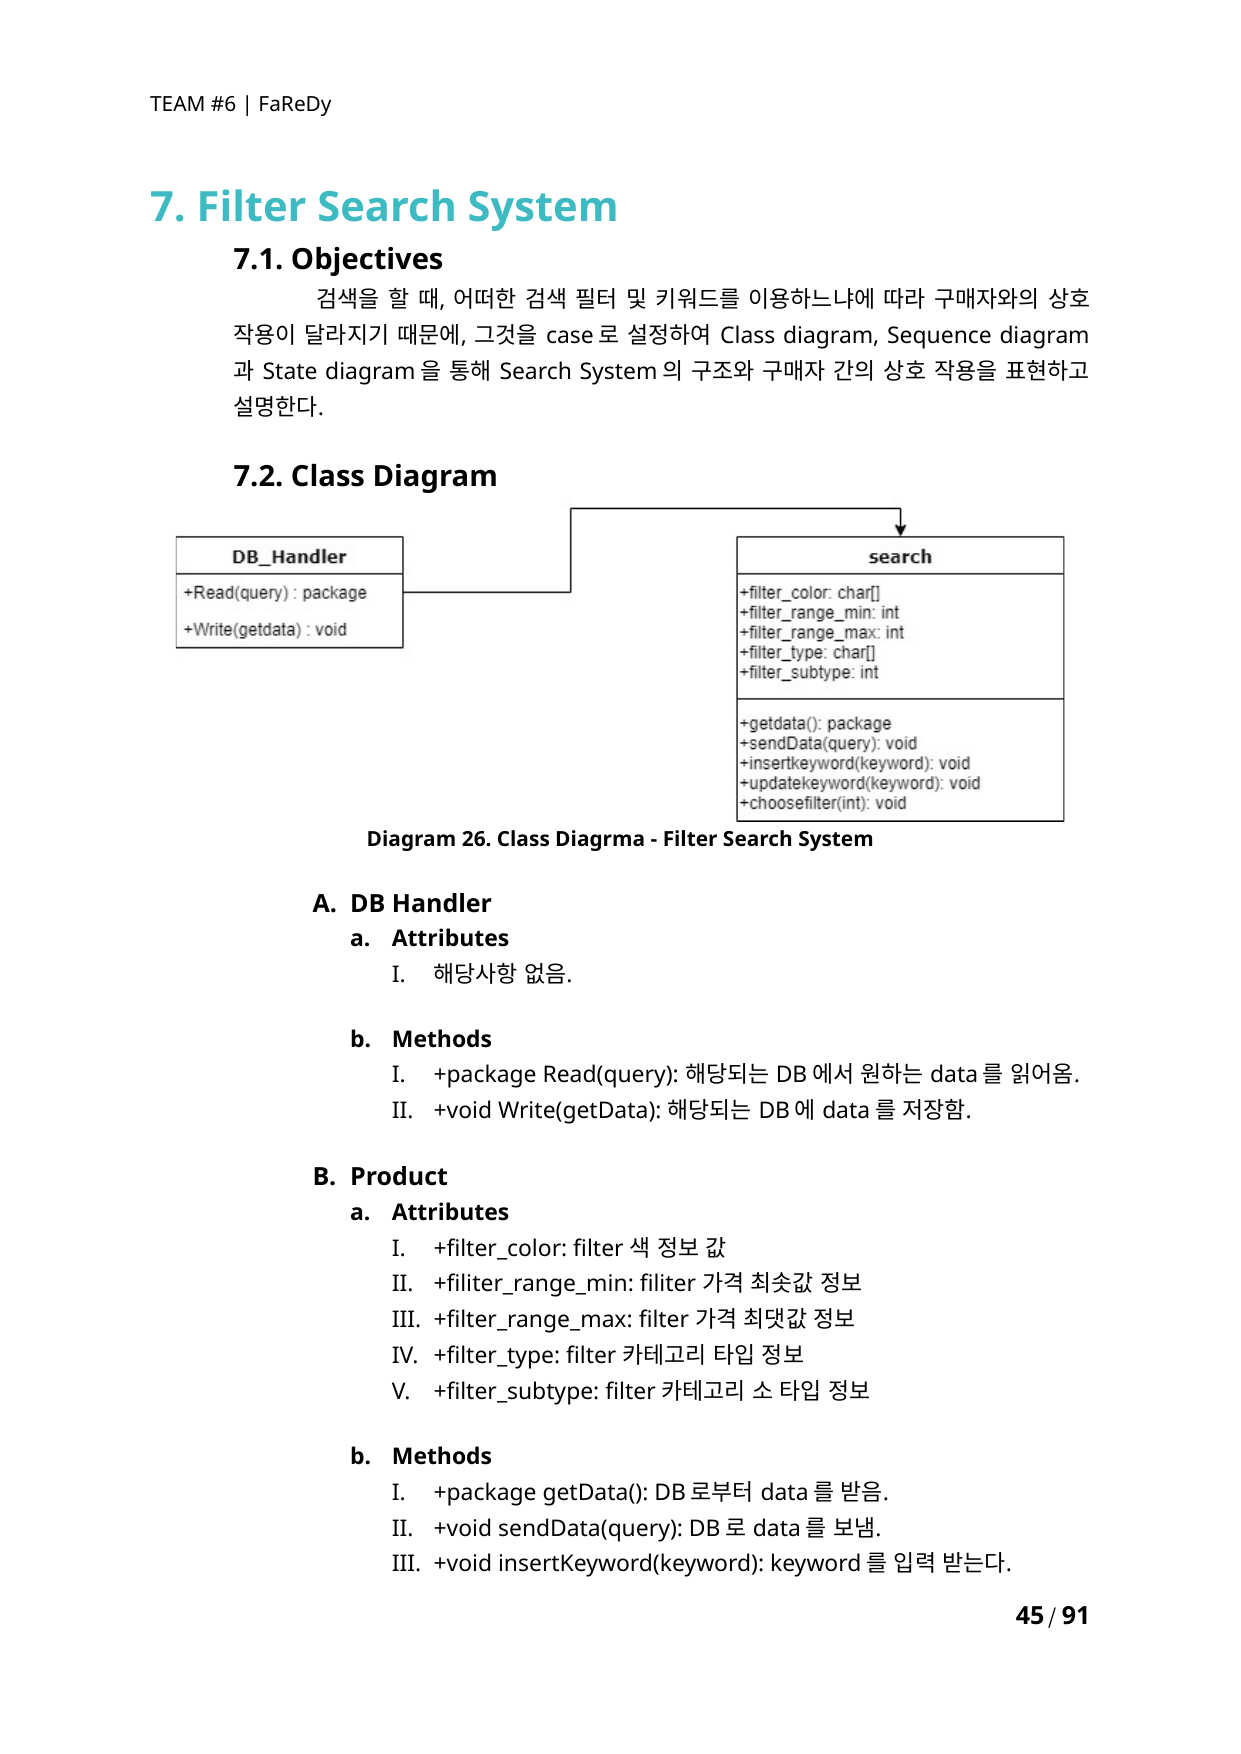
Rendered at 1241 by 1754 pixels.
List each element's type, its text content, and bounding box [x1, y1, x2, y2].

list +filter_range_max: filter 가격 최댓값 정보 [392, 1301, 1090, 1334]
list Attributes [350, 1196, 1090, 1227]
list +void insertKeyword(keyword): keyword를 입력 받는다. [392, 1545, 1090, 1579]
list 해당사항 없음. [392, 956, 1090, 989]
list Methods [350, 1440, 1090, 1471]
text 검색을 할 때, 어떠한 검색 필터 및 키워드를 이용하느냐에 따라 구매자와의 상호 작용이 달라지기 때문에, 그것을 case로 설정하여 Class diagram, Sequence diagram과 State diagram을 통해 Search System의 구조와 구매자 간의 상호 작용을 표현하고 설명한다. [233, 281, 1090, 422]
list +filiter_range_min: filiter 가격 최솟값 정보 [392, 1265, 1090, 1299]
list +filter_type: filter 카테고리 타입 정보 [392, 1337, 1090, 1371]
list +package Read(query): 해당되는 DB에서 원하는 data를 읽어옴. [392, 1056, 1090, 1090]
list +filter_color: filter 색 정보 값 [392, 1229, 1090, 1263]
list +void Write(getData): 해당되는 DB에 data를 저장함. [392, 1092, 1090, 1126]
text Diagram 26. Class Diagrma - Filter Search System [150, 824, 1090, 853]
list +void sendData(query): DB로 data를 보냄. [392, 1509, 1090, 1543]
list +package getData(): DB로부터 data를 받음. [392, 1473, 1090, 1507]
list DB Handler [312, 886, 1090, 919]
list Product [312, 1159, 1090, 1193]
list Methods [350, 1023, 1090, 1054]
list +filter_subtype: filter 카테고리 소 타입 정보 [392, 1373, 1090, 1406]
text 7.1. Objectives [150, 238, 1090, 278]
text 7. Filter Search System [150, 177, 1090, 234]
list Attributes [350, 922, 1090, 953]
picture [175, 498, 1065, 822]
text 7.2. Class Diagram [150, 456, 1090, 495]
